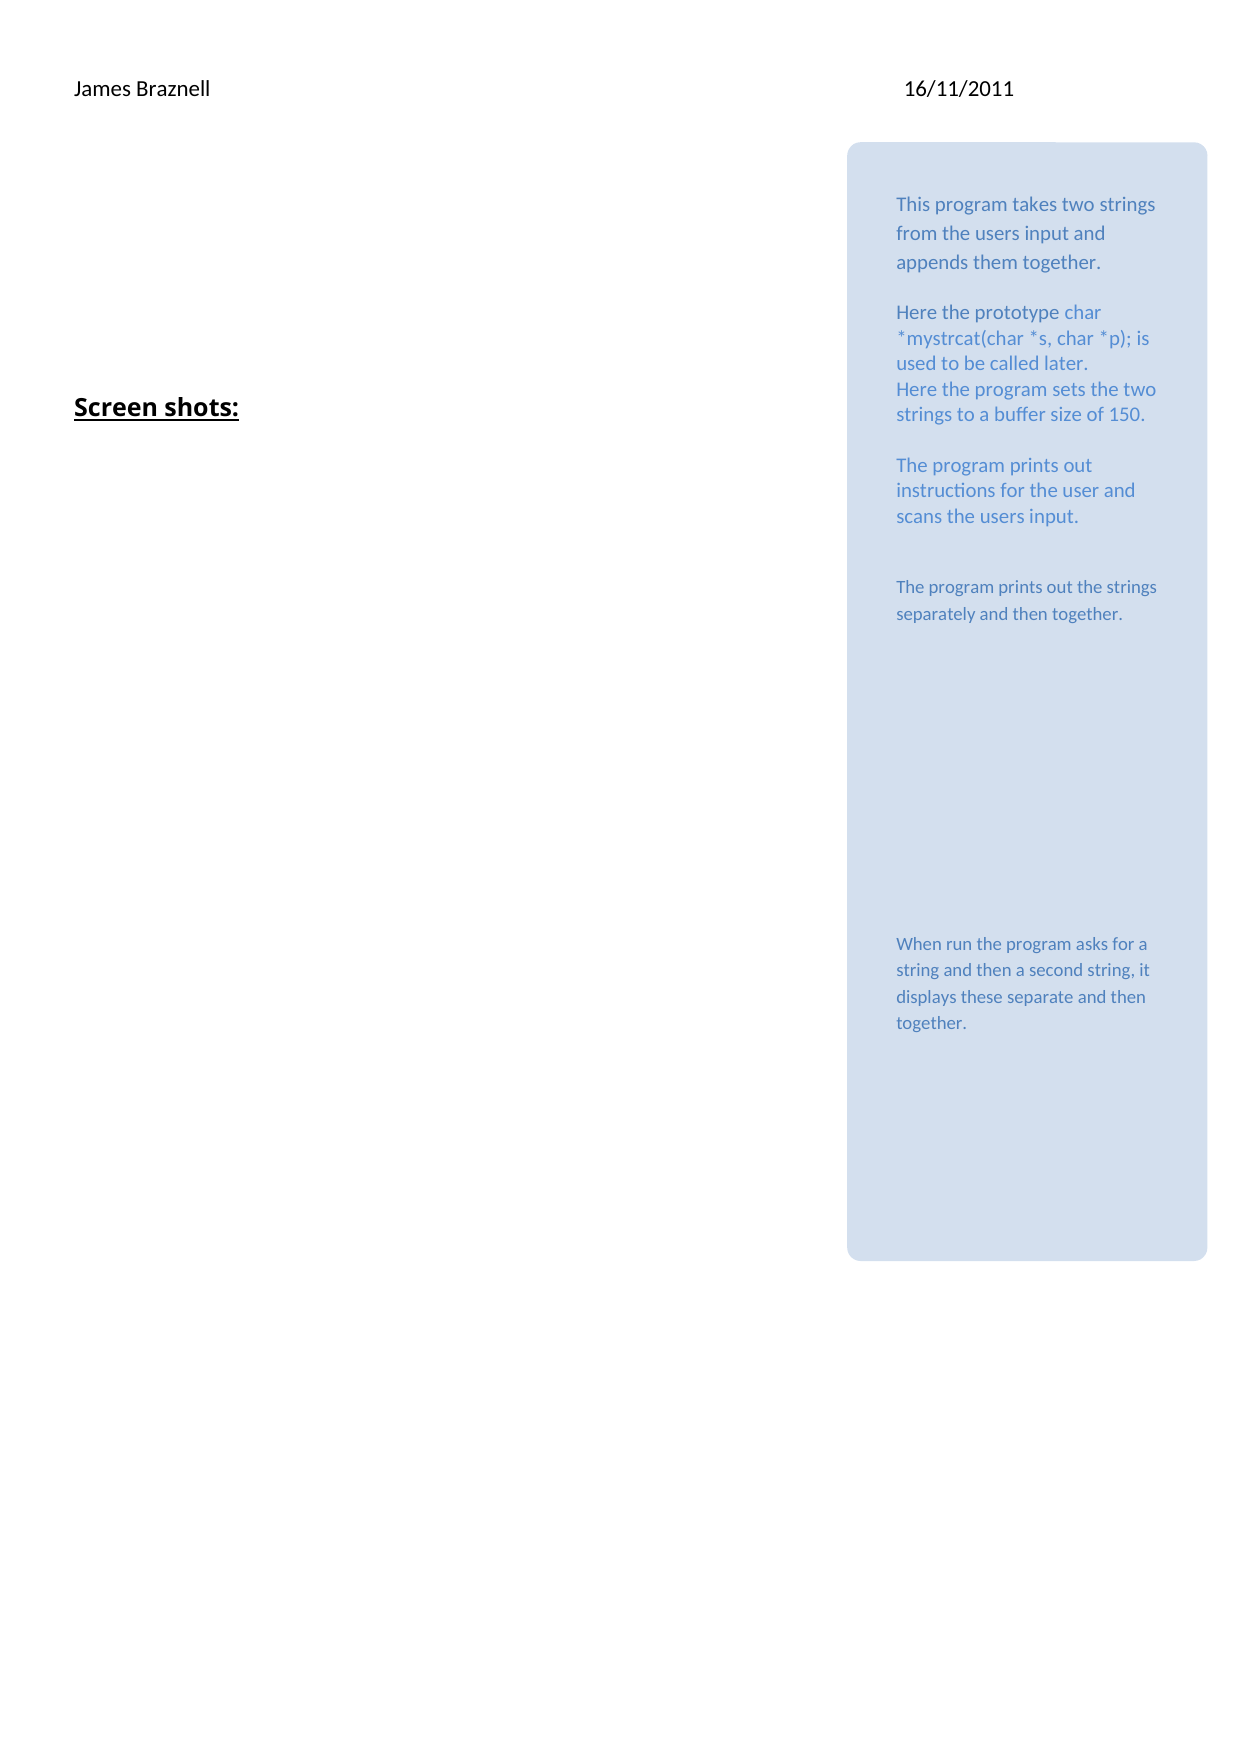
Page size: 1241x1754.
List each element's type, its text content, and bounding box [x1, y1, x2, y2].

text Screen shots: [74, 390, 1167, 424]
